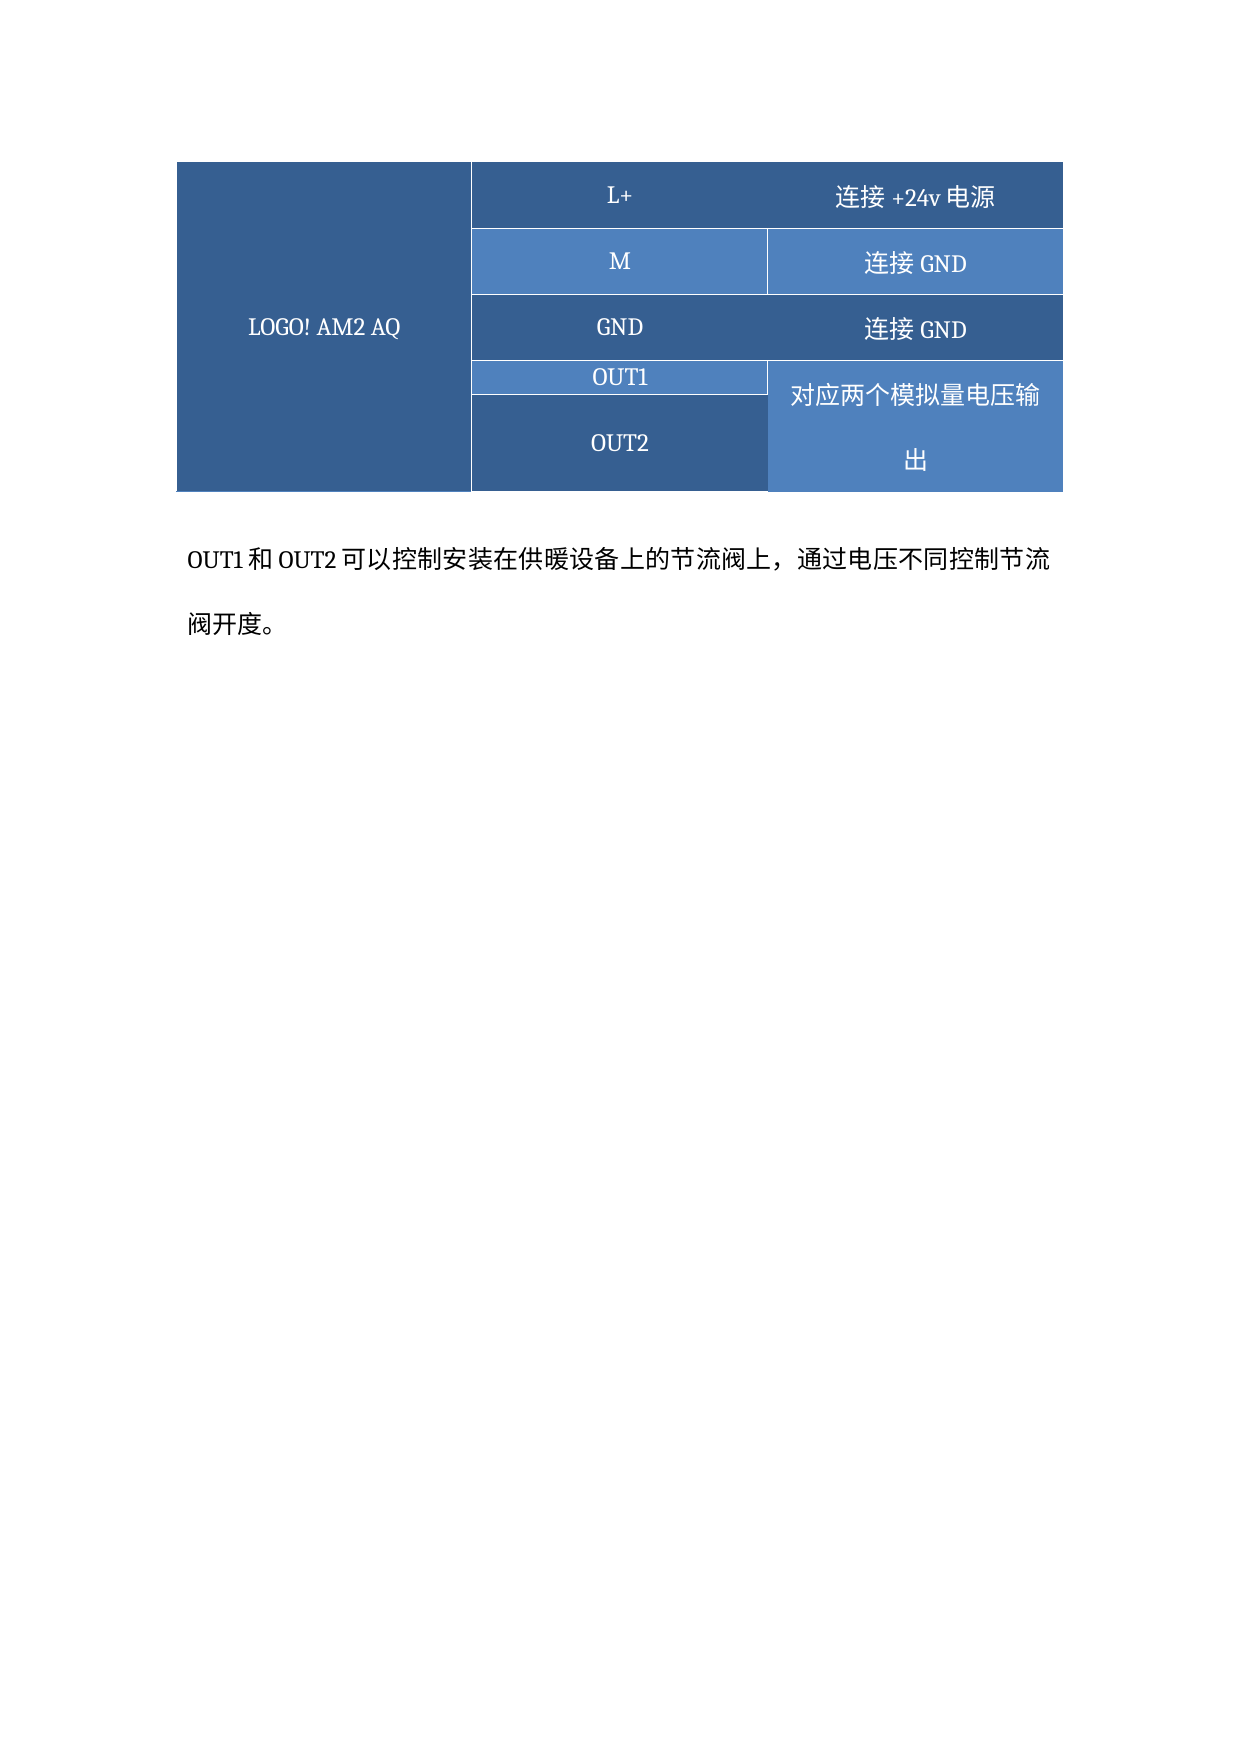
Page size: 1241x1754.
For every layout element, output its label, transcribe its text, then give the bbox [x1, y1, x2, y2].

table_cell 连接 GND [768, 229, 1063, 294]
table_cell GND [472, 295, 768, 360]
table_cell 连接 +24v电源 [768, 162, 1063, 228]
table_cell 连接 GND [768, 295, 1063, 360]
table_cell L+ [472, 162, 768, 228]
table_cell OUT1 [472, 361, 767, 394]
table_cell OUT2 [472, 395, 768, 491]
table_cell M [472, 229, 767, 294]
table_cell 对应两个模拟量电压输出 [768, 361, 1063, 491]
text OUT1和OUT2可以控制安装在供暖设备上的节流阀上，通过电压不同控制节流阀开度。 [187, 525, 1053, 655]
table_cell LOGO! AM2 AQ [177, 162, 471, 491]
